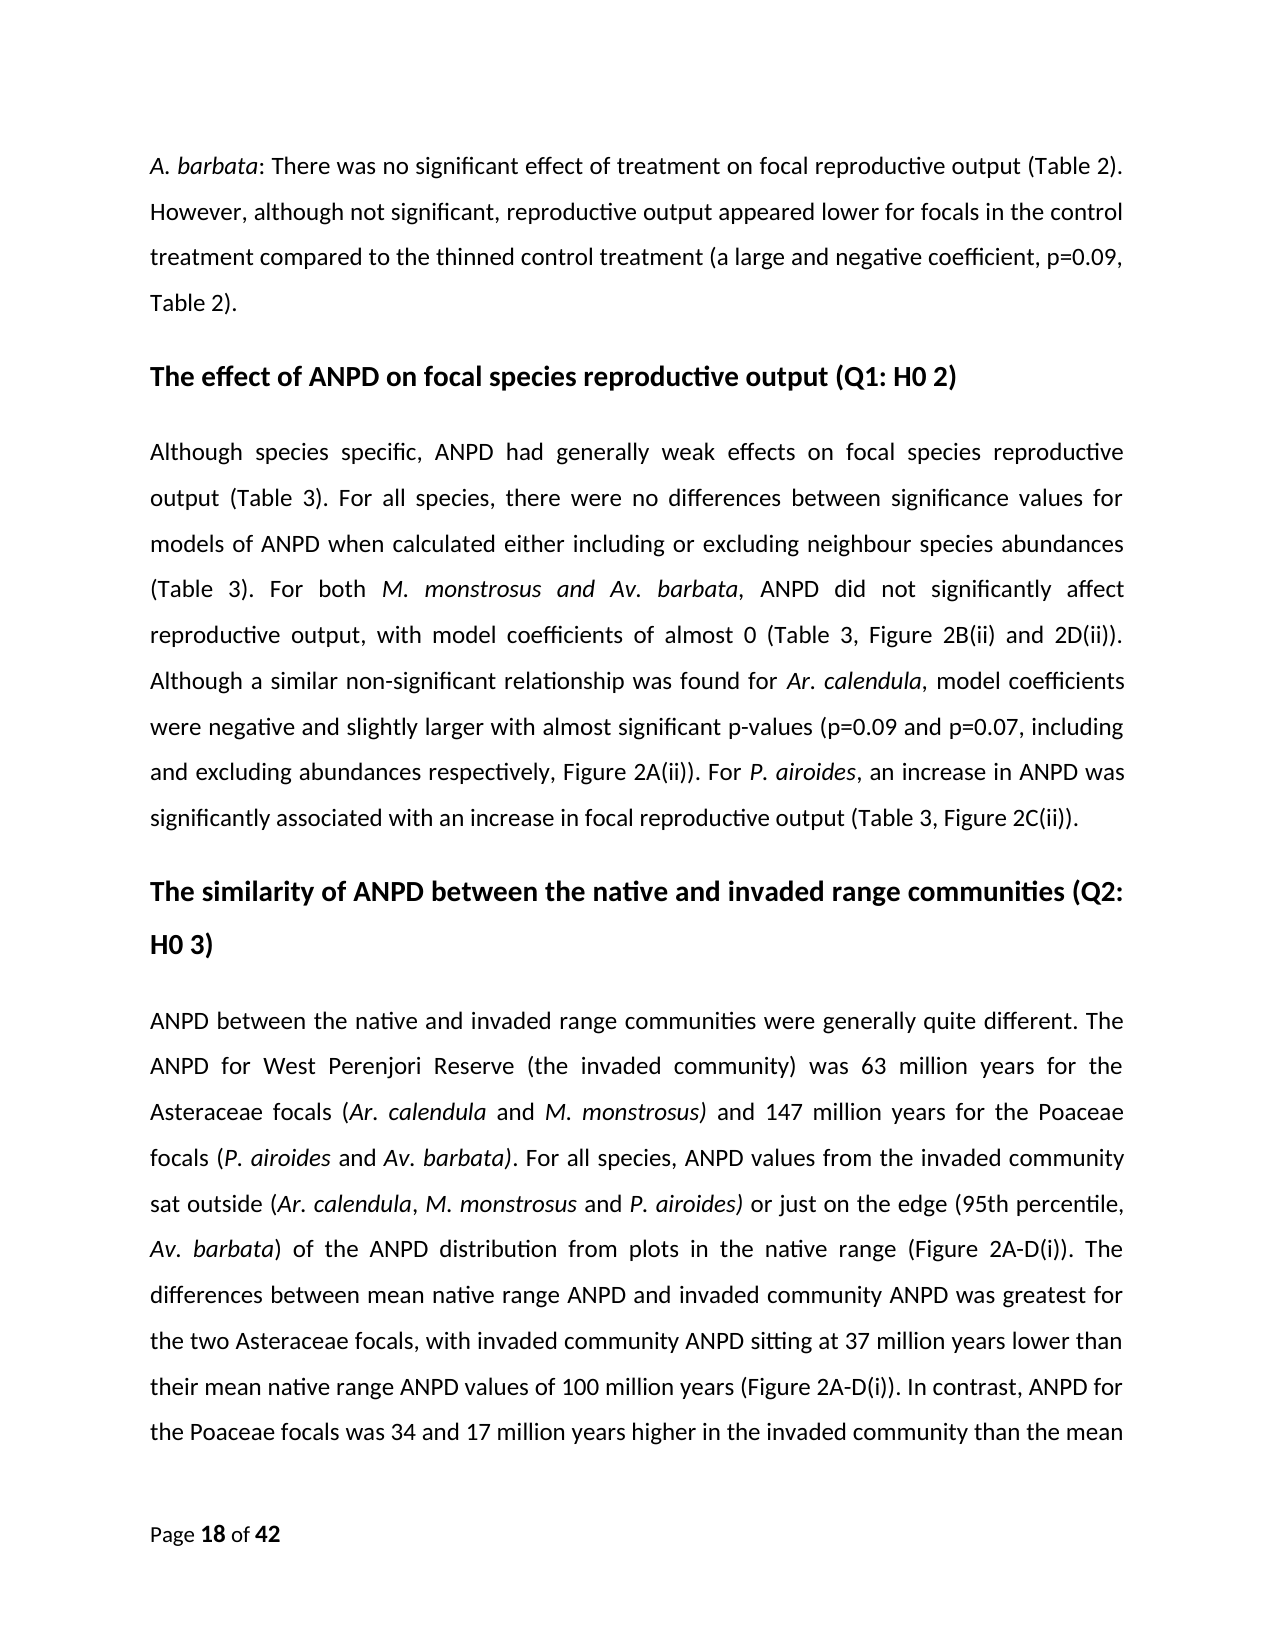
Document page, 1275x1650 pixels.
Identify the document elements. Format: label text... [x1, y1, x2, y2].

text Although species specific, ANPD had generally weak effects on focal species reproductive output (Table 3). For all species, there were no differences between significance values for models of ANPD when calculated either including or excluding neighbour species abundances (Table 3). For both M. monstrosus and Av. barbata, ANPD did not significantly affect reproductive output, with model coefficients of almost 0 (Table 3, Figure 2B(ii) and 2D(ii)). Although a similar non-significant relationship was found for Ar. calendula, model coefficients were negative and slightly larger with almost significant p-values (p=0.09 and p=0.07, including and excluding abundances respectively, Figure 2A(ii)). For P. airoides, an increase in ANPD was significantly associated with an increase in focal reproductive output (Table 3, Figure 2C(ii)). [150, 436, 1125, 833]
text The similarity of ANPD between the native and invaded range communities (Q2: H0 3) [150, 873, 1125, 962]
text The effect of ANPD on focal species reproductive output (Q1: H0 2) [150, 358, 1125, 393]
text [150, 1005, 1125, 1447]
text A. barbata: There was no significant effect of treatment on focal reproductive output (Table 2). However, although not significant, reproductive output appeared lower for focals in the control treatment compared to the thinned control treatment (a large and negative coefficient, p=0.09, Table 2). [150, 150, 1125, 318]
